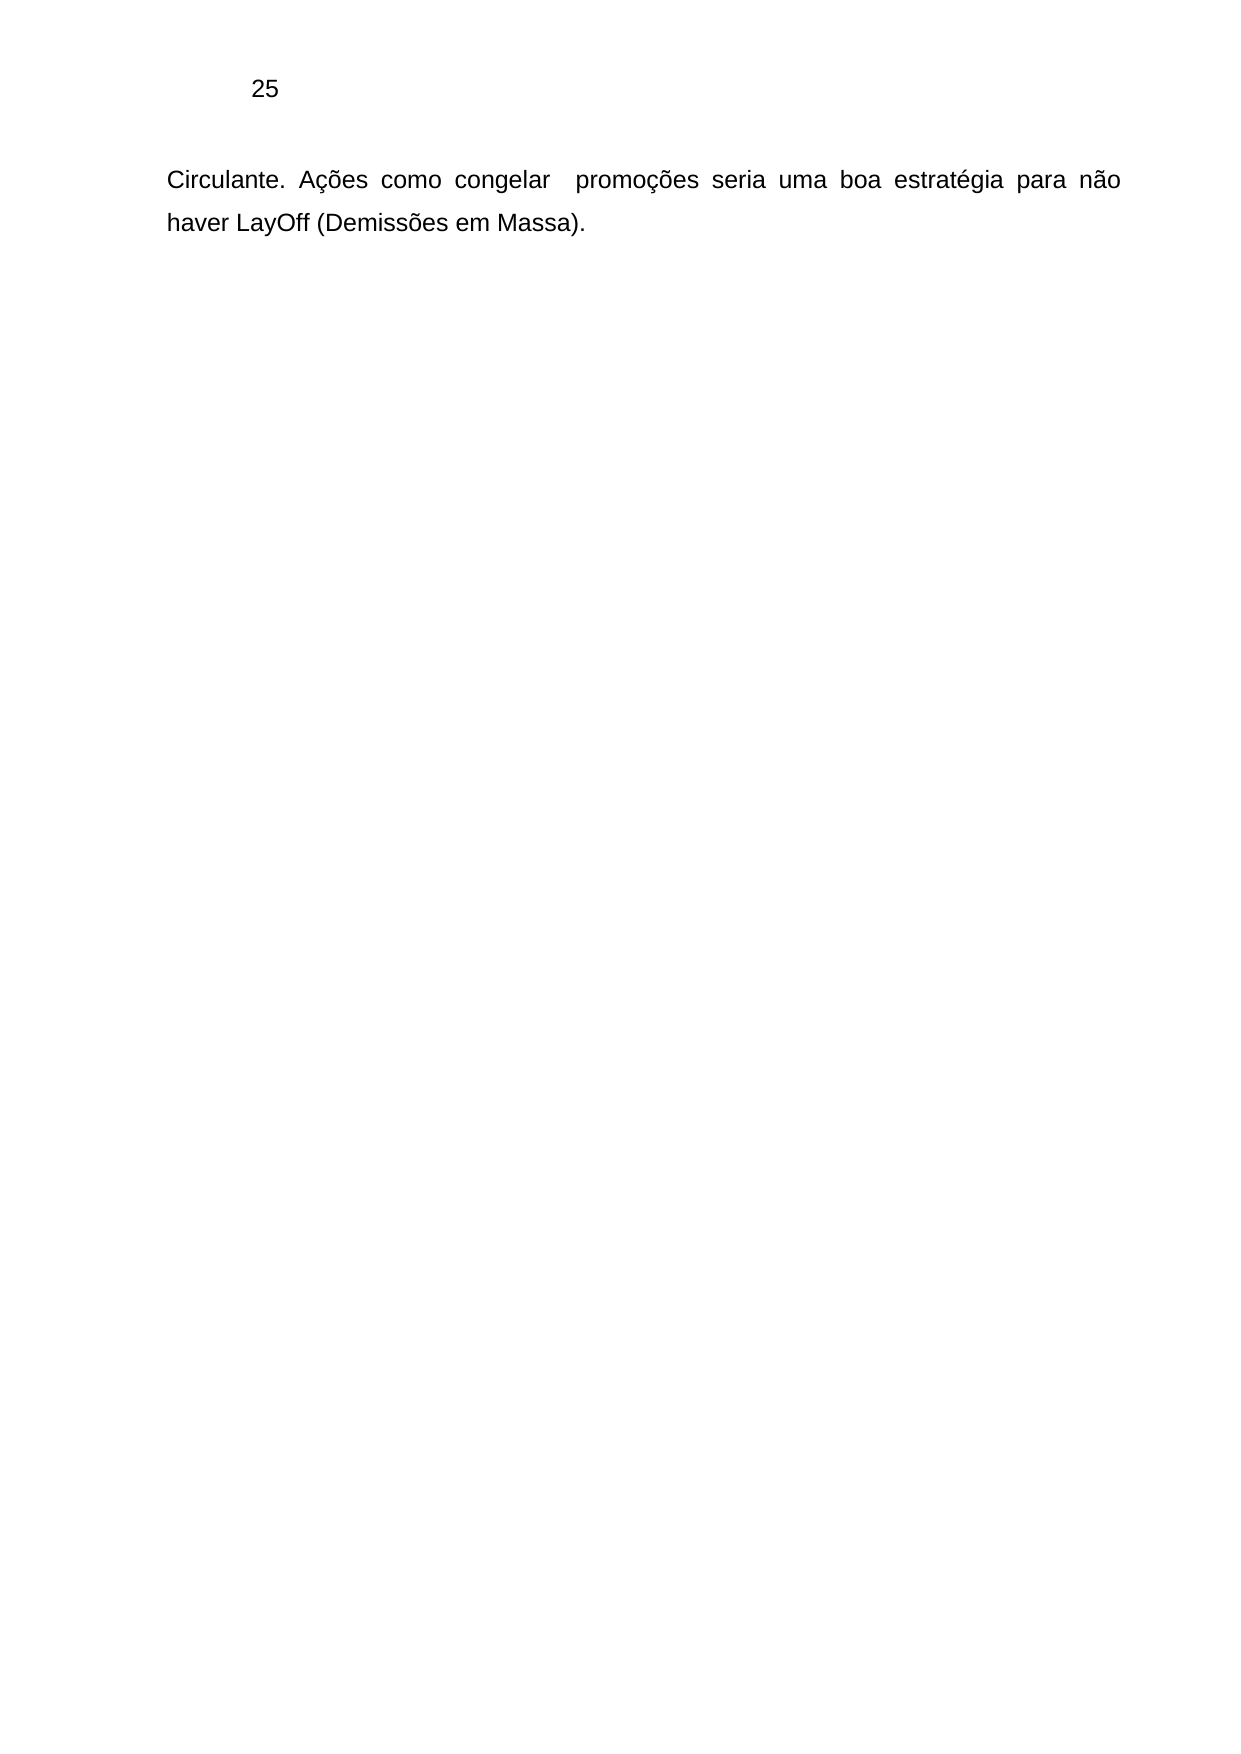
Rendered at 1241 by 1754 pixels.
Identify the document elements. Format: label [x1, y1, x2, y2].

text [167, 164, 1123, 236]
